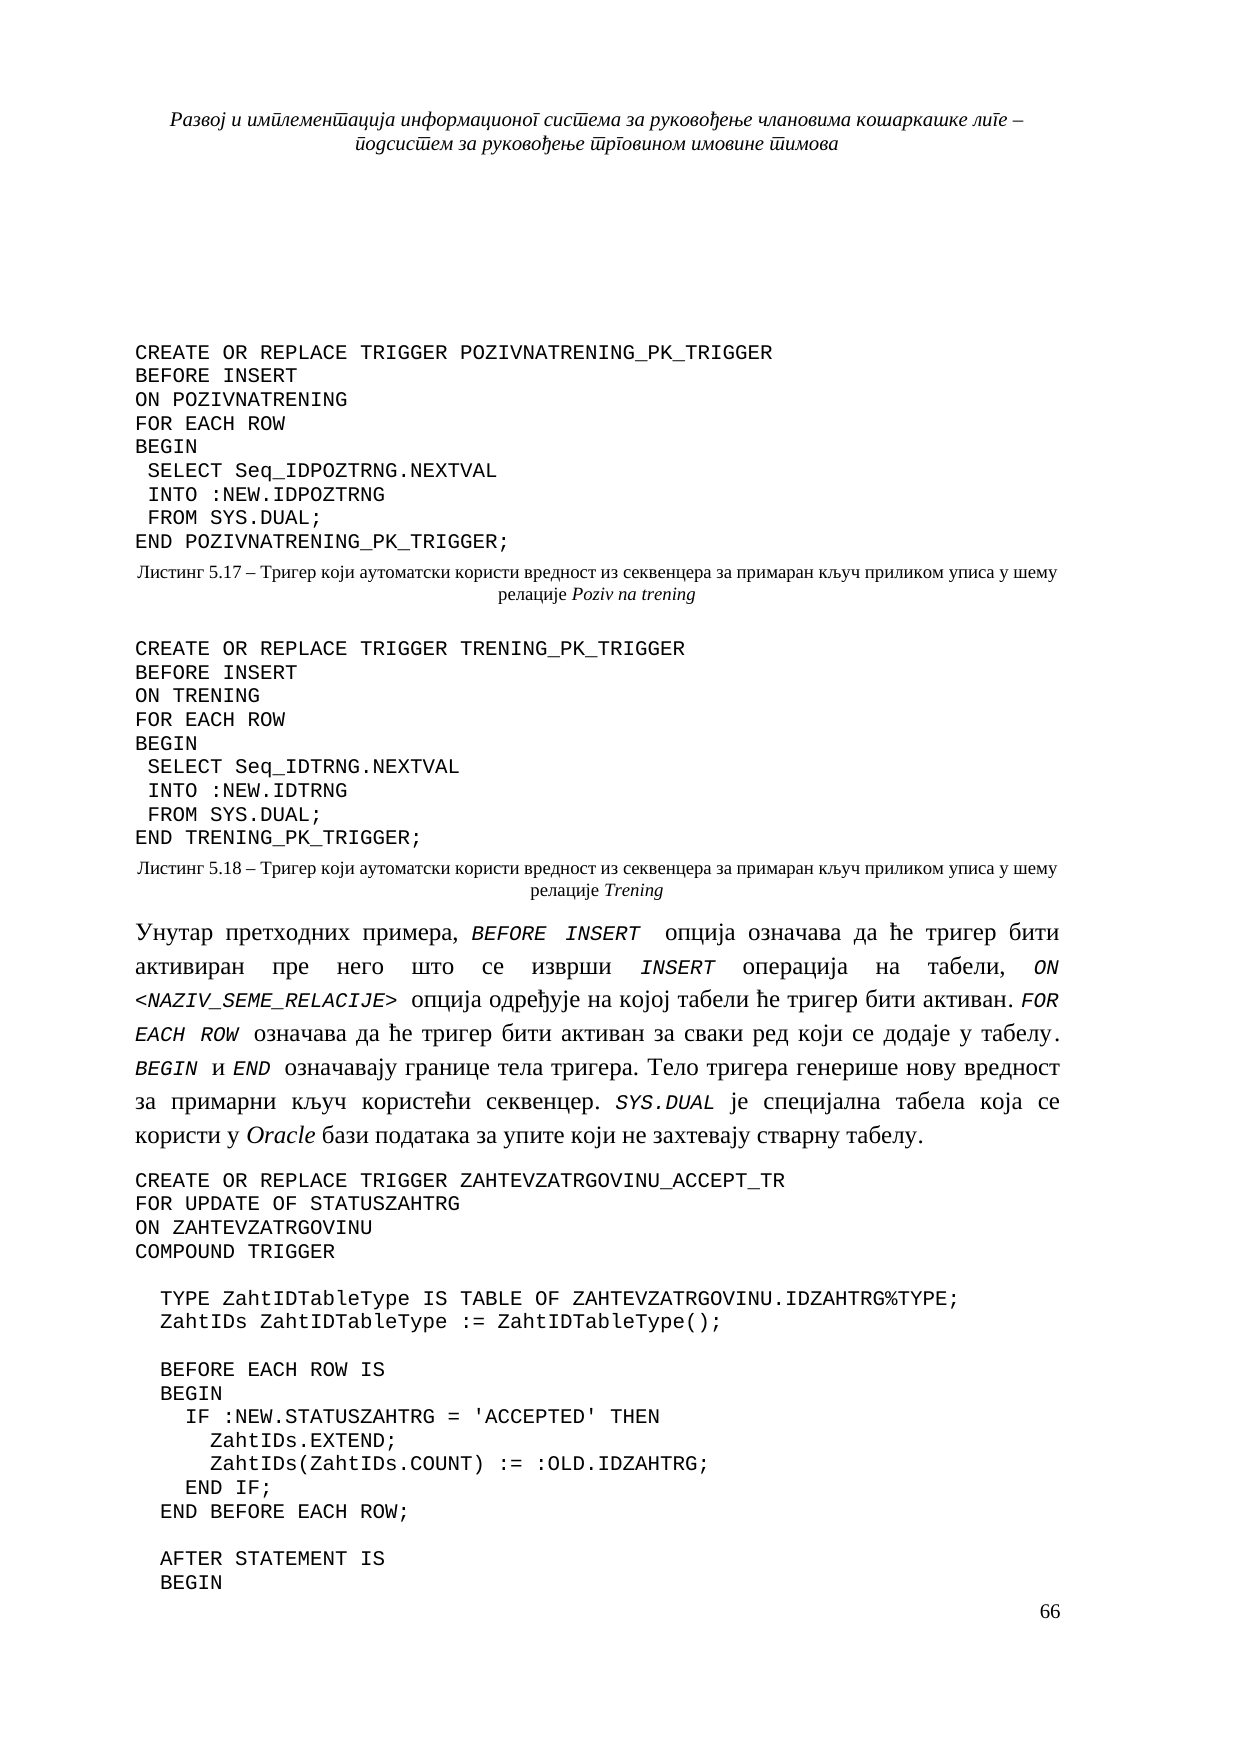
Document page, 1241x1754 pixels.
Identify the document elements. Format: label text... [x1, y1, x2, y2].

text FROM SYS.DUAL; [135, 507, 1060, 531]
text CREATE OR REPLACE TRIGGER TRENING_PK_TRIGGER [135, 638, 1060, 662]
text ZahtIDs.EXTEND; [135, 1430, 1060, 1453]
text BEFORE EACH ROW IS [135, 1359, 1060, 1382]
text BEGIN [135, 1382, 1060, 1406]
text AFTER STATEMENT IS [135, 1548, 1060, 1572]
text END POZIVNATRENING_PK_TRIGGER; [135, 531, 1060, 554]
text FROM SYS.DUAL; [135, 803, 1060, 827]
text END IF; [135, 1477, 1060, 1501]
text SELECT Seq_IDPOZTRNG.NEXTVAL [135, 460, 1060, 484]
text ZahtIDs ZahtIDTableType := ZahtIDTableType(); [135, 1312, 1060, 1335]
text TYPE ZahtIDTableType IS TABLE OF ZAHTEVZATRGOVINU.IDZAHTRG%TYPE; [135, 1288, 1060, 1312]
text BEGIN [135, 733, 1060, 756]
text BEFORE INSERT [135, 662, 1060, 685]
text SELECT Seq_IDTRNG.NEXTVAL [135, 756, 1060, 780]
text FOR EACH ROW [135, 413, 1060, 436]
text Листинг 5.18 – Тригер који аутоматски користи вредност из секвенцера за примаран кључ приликом уписа у шему релације Trening [135, 857, 1060, 900]
text Листинг 5.17 – Тригер који аутоматски користи вредност из секвенцера за примаран кључ приликом уписа у шему релације Poziv na trening [135, 561, 1060, 604]
text ON TRENING [135, 685, 1060, 709]
text FOR EACH ROW [135, 709, 1060, 733]
text IF :NEW.STATUSZAHTRG = 'ACCEPTED' THEN [135, 1406, 1060, 1430]
text FOR UPDATE OF STATUSZAHTRG [135, 1193, 1060, 1217]
text INTO :NEW.IDPOZTRNG [135, 484, 1060, 507]
text BEGIN [135, 436, 1060, 460]
text BEGIN [135, 1572, 1060, 1595]
text ZahtIDs(ZahtIDs.COUNT) := :OLD.IDZAHTRG; [135, 1453, 1060, 1477]
text INTO :NEW.IDTRNG [135, 780, 1060, 803]
text CREATE OR REPLACE TRIGGER ZAHTEVZATRGOVINU_ACCEPT_TR [135, 1170, 1060, 1193]
text COMPOUND TRIGGER [135, 1241, 1060, 1264]
text ON ZAHTEVZATRGOVINU [135, 1217, 1060, 1241]
text ON POZIVNATRENING [135, 389, 1060, 413]
text END BEFORE EACH ROW; [135, 1501, 1060, 1524]
text CREATE OR REPLACE TRIGGER POZIVNATRENING_PK_TRIGGER [135, 342, 1060, 365]
text END TRENING_PK_TRIGGER; [135, 827, 1060, 851]
text Унутар претходних примера, BEFORE INSERT опција означава да ће тригер бити активиран пре него што се изврши INSERT операција на табели, ON <NAZIV_SEME_RELACIJE> опција одређује на којој табели ће тригер бити активан. FOR EACH ROW означава да ће тригер бити активан за сваки ред који се додаје у табелу. BEGIN и END означавају границе тела тригера. Тело тригера генерише нову вредност за примарни кључ користећи секвенцер. SYS.DUAL је специјална табела која се користи у Oracle бази података за упите који не захтевају стварну табелу. [135, 917, 1060, 1149]
text BEFORE INSERT [135, 365, 1060, 389]
